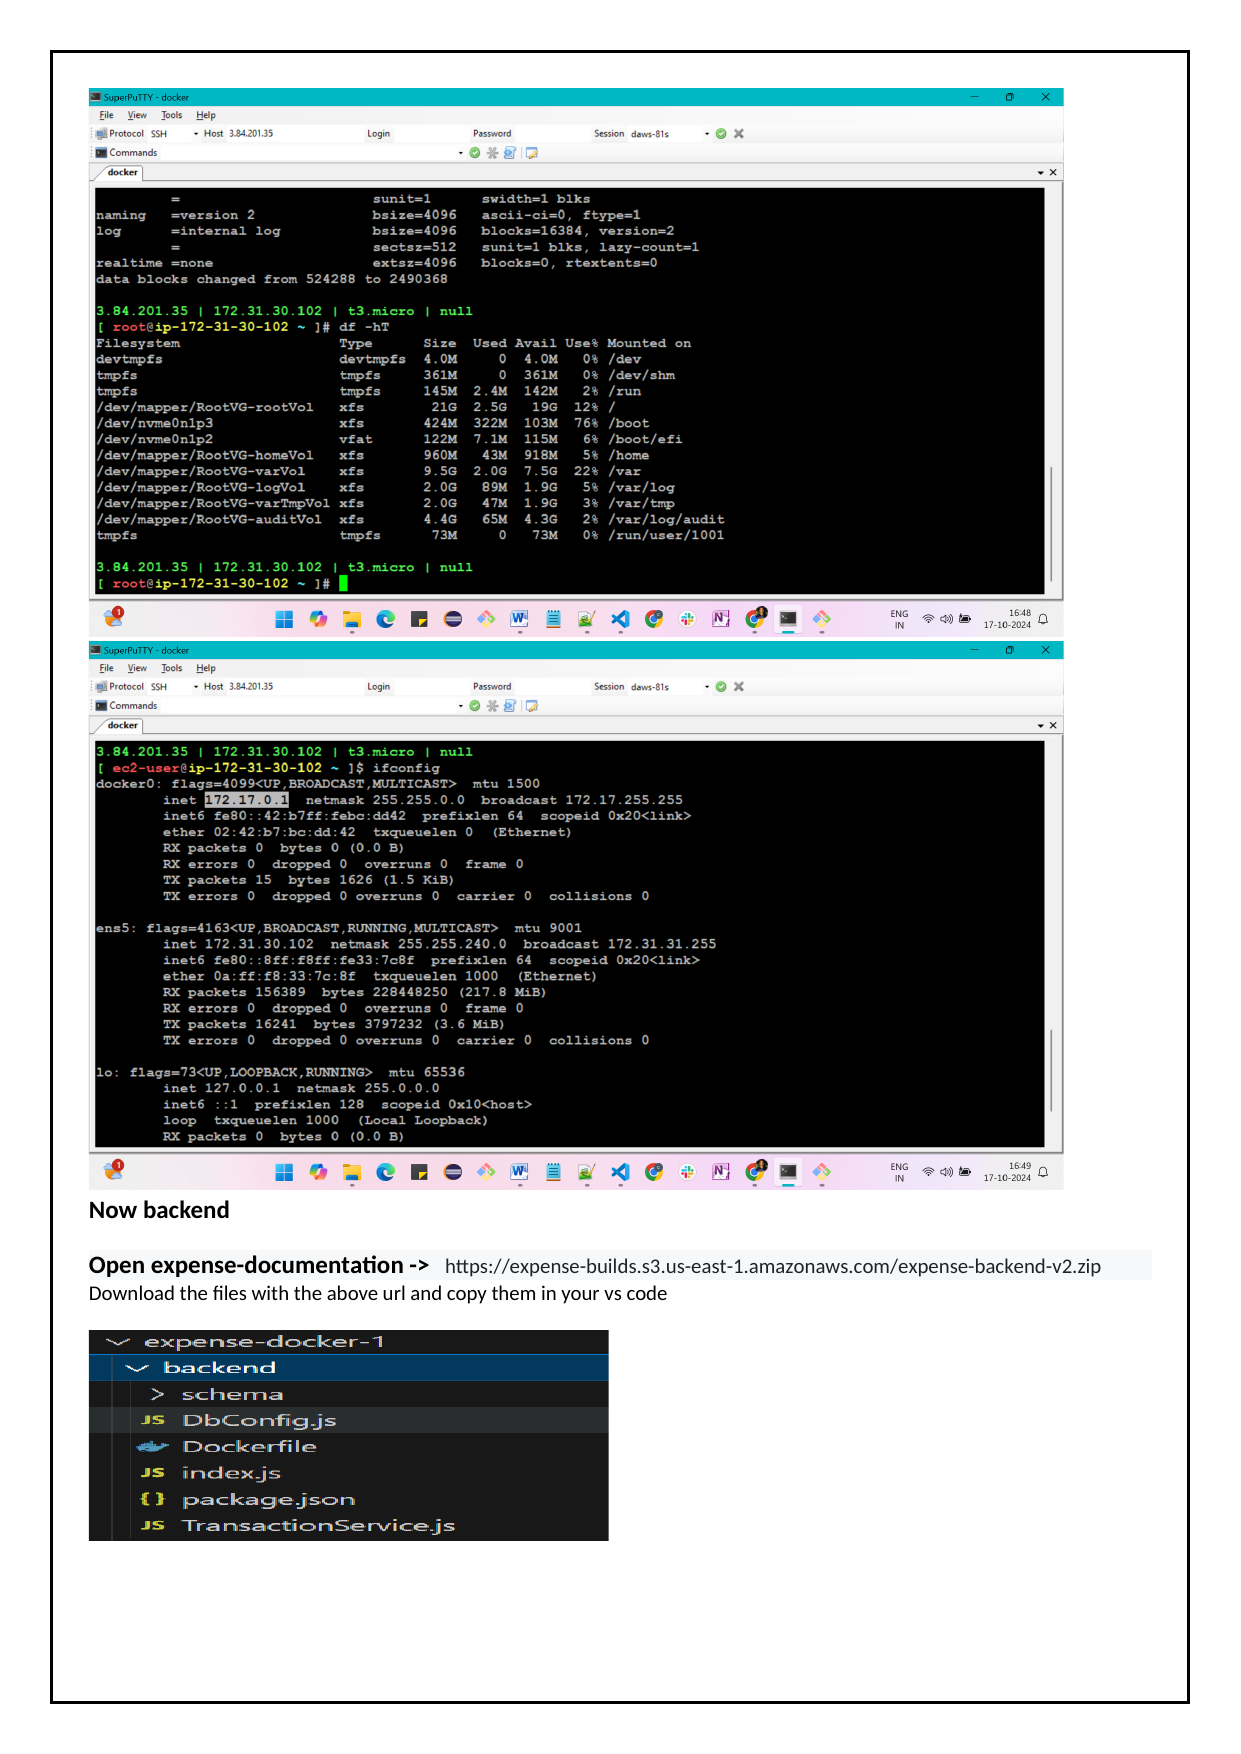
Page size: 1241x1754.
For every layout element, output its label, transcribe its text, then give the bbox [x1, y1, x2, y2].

picture [88, 88, 1064, 637]
text Download the files with the above url and copy them in your vs code [89, 1280, 1152, 1306]
text Now backend [89, 1194, 1152, 1224]
picture [88, 1330, 609, 1541]
picture [88, 641, 1064, 1190]
text Open expense-documentation -> https://expense-builds.s3.us-east-1.amazonaws.com/expense-backend-v2.zip [89, 1250, 1152, 1280]
